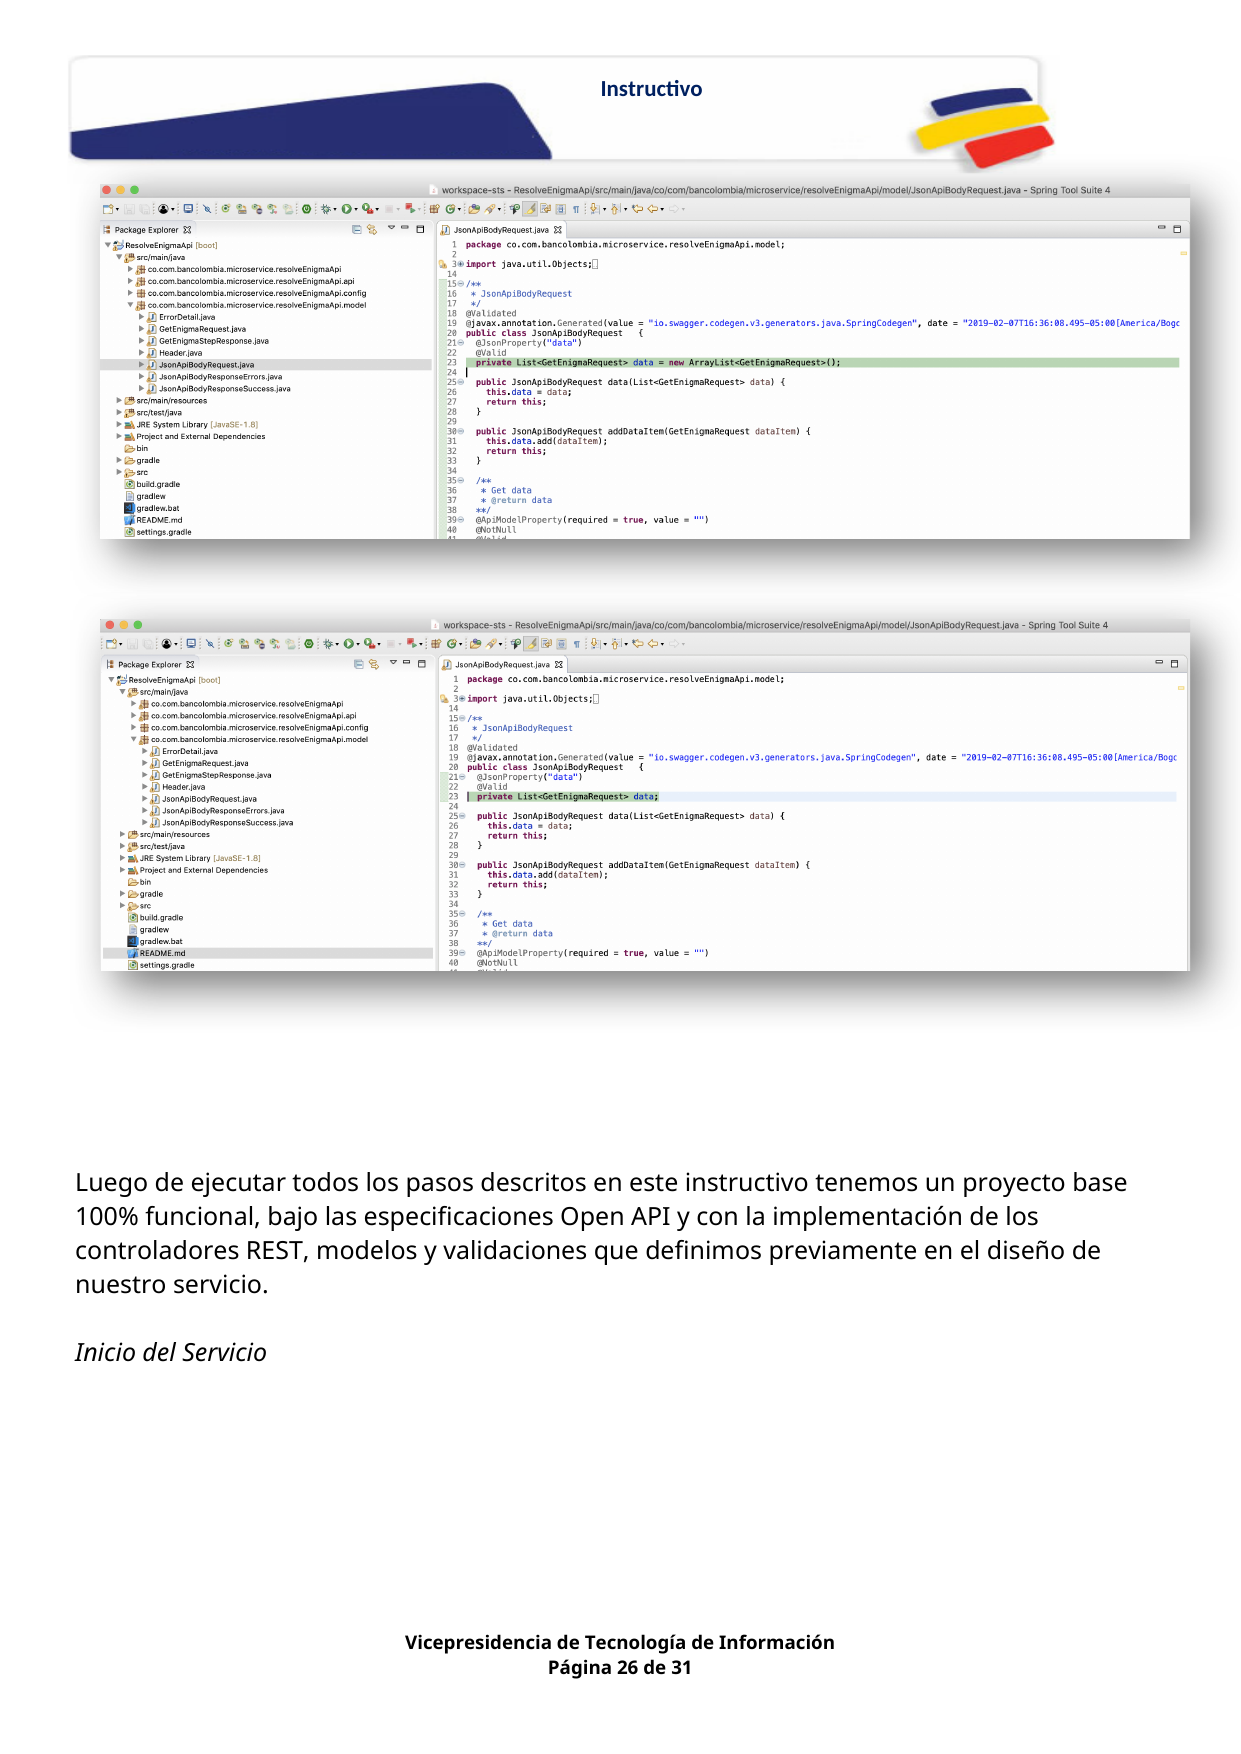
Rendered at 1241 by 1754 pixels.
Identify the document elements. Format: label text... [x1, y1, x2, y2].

text Luego de ejecutar todos los pasos descritos en este instructivo tenemos un proyecto base 100% funcional, bajo las especificaciones Open API y con la implementación de los controladores REST, modelos y validaciones que definimos previamente en el diseño de nuestro servicio. [75, 1164, 1165, 1301]
picture [67, 55, 1191, 539]
picture [100, 619, 1191, 971]
text Inicio del Servicio [75, 1335, 1165, 1369]
